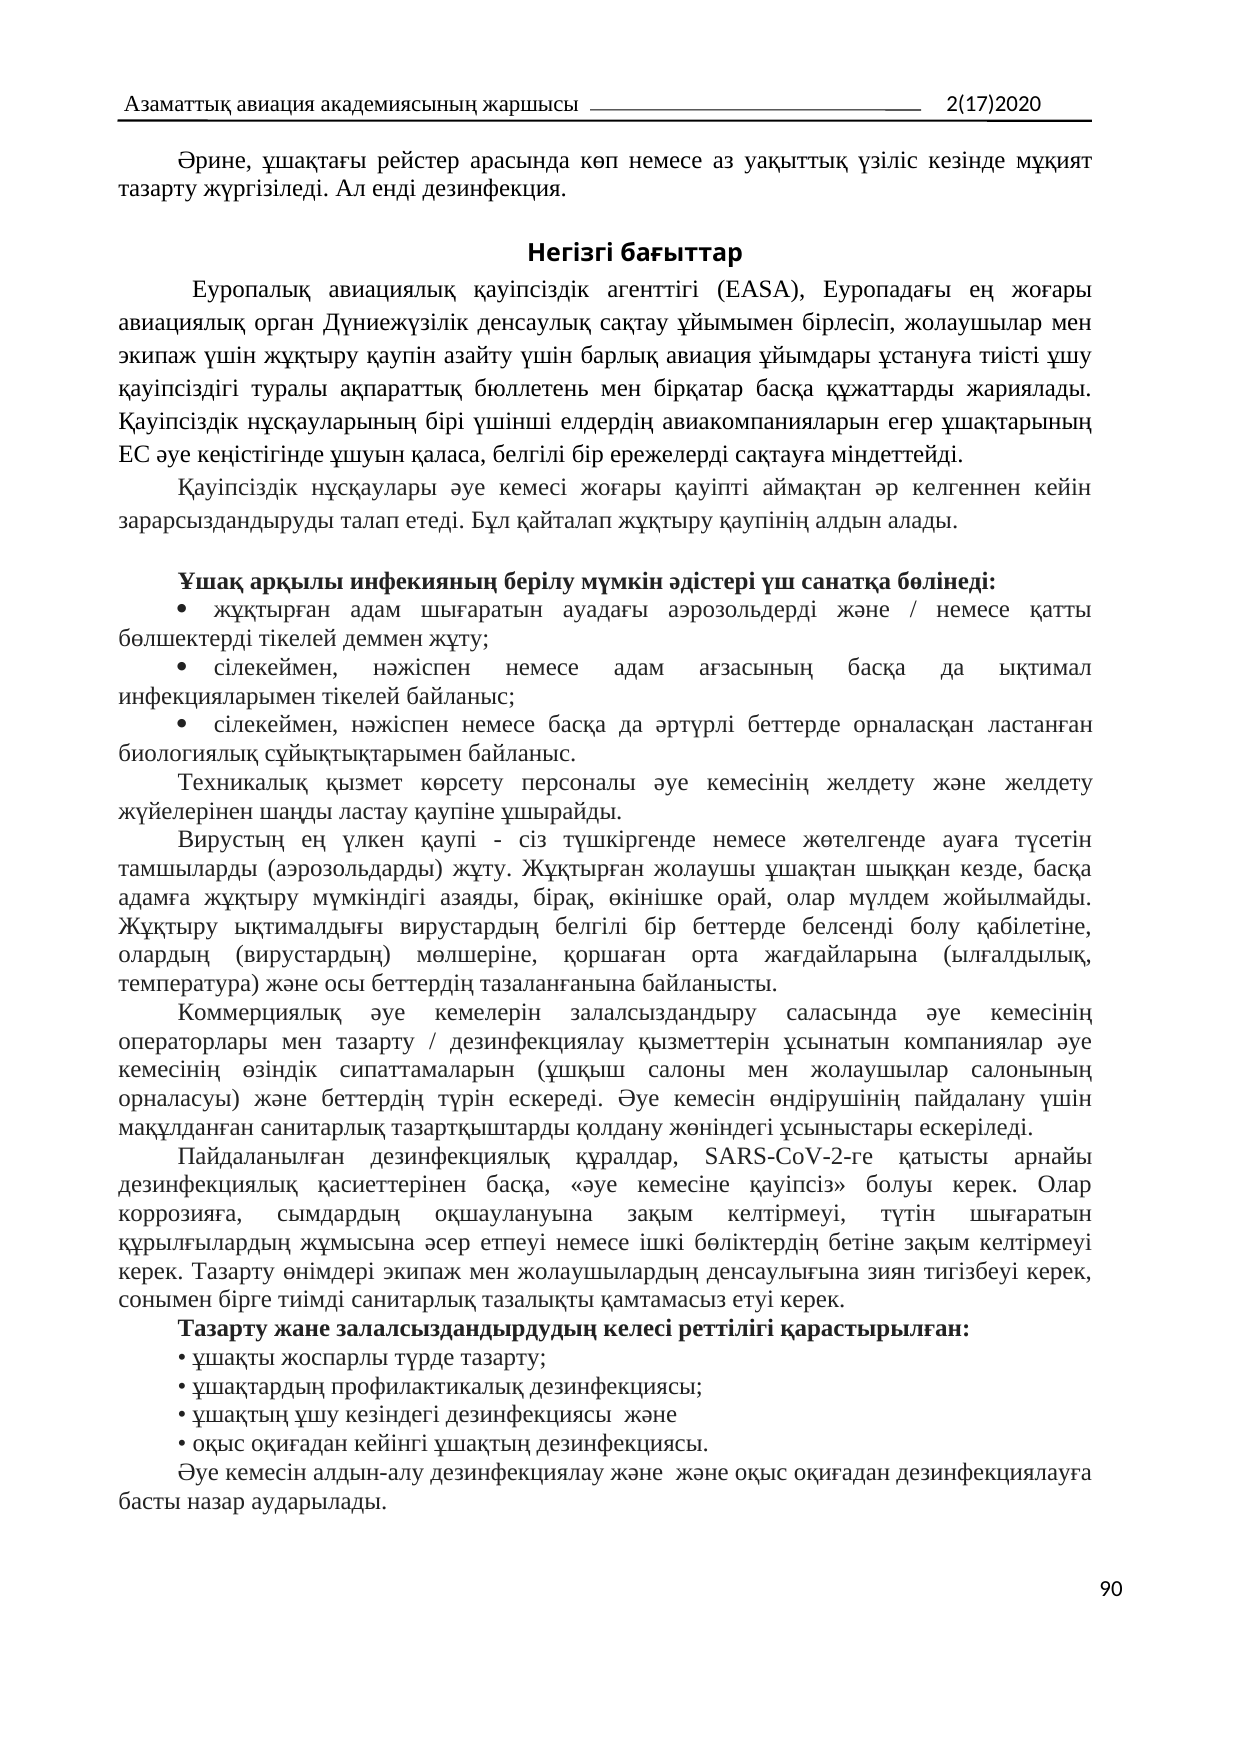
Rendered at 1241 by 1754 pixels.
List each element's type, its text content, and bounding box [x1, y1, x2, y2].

text • ұшақтың ұшу кезіндегі дезинфекциясы және [118, 1399, 1093, 1428]
list сілекеймен, нәжіспен немесе адам ағзасының басқа да ықтимал инфекцияларымен тікелей байланыс; [118, 652, 1093, 709]
text Еуропалық авиациялық қауіпсіздік агенттігі (EASA), Еуропадағы ең жоғары авиациялық орган Дүниежүзілік денсаулық сақтау ұйымымен бірлесіп, жолаушылар мен экипаж үшін жұқтыру қаупін азайту үшін барлық авиация ұйымдары ұстануға тиісті ұшу қауіпсіздігі туралы ақпараттық бюллетень мен бірқатар басқа құжаттарды жариялады. Қауіпсіздік нұсқауларының бірі үшінші елдердің авиакомпанияларын егер ұшақтарының ЕС әуе кеңістігінде ұшуын қаласа, белгілі бір ережелерді сақтауға міндеттейді. [118, 274, 1093, 467]
text • ұшақтардың профилактикалық дезинфекциясы; [118, 1371, 1093, 1399]
text • ұшақты жоспарлы түрде тазарту; [118, 1342, 1093, 1371]
text Әуе кемесін алдын-алу дезинфекциялау және және оқыс оқиғадан дезинфекциялауға басты назар аударылады. [118, 1457, 1093, 1514]
text • оқыс оқиғадан кейінгі ұшақтың дезинфекциясы. [118, 1428, 1093, 1457]
text Ұшақ арқылы инфекияның берілу мүмкін әдістері үш санатқа бөлінеді: [118, 566, 1093, 594]
text Тазарту жане залалсыздандырдудың келесі реттілігі қарастырылған: [118, 1313, 1093, 1342]
list сілекеймен, нәжіспен немесе басқа да әртүрлі беттерде орналасқан ластанған биологиялық сұйықтықтарымен байланыс. [118, 709, 1093, 767]
text Қауіпсіздік нұсқаулары әуе кемесі жоғары қауіпті аймақтан әр келгеннен кейін зарарсыздандыруды талап етеді. Бұл қайталап жұқтыру қаупінің алдын алады. [118, 472, 1093, 533]
text Пайдаланылған дезинфекциялық құралдар, SARS-CoV-2-ге қатысты арнайы дезинфекциялық қасиеттерінен басқа, «әуе кемесіне қауіпсіз» болуы керек. Олар коррозияға, сымдардың оқшаулануына зақым келтірмеуі, түтін шығаратын құрылғылардың жұмысына әсер етпеуі немесе ішкі бөліктердің бетіне зақым келтірмеуі керек. Тазарту өнімдері экипаж мен жолаушылардың денсаулығына зиян тигізбеуі керек, сонымен бірге тиімді санитарлық тазалықты қамтамасыз етуі керек. [118, 1141, 1093, 1313]
text Коммерциялық әуе кемелерін залалсыздандыру саласында әуе кемесінің операторлары мен тазарту / дезинфекциялау қызметтерін ұсынатын компаниялар әуе кемесінің өзіндік сипаттамаларын (ұшқыш салоны мен жолаушылар салонының орналасуы) және беттердің түрін ескереді. Әуе кемесін өндірушінің пайдалану үшін мақұлданған санитарлық тазартқыштарды қолдану жөніндегі ұсыныстары ескеріледі. [118, 997, 1093, 1141]
text Техникалық қызмет көрсету персоналы әуе кемесінің желдету және желдету жүйелерінен шаңды ластау қаупіне ұшырайды. [118, 767, 1093, 824]
text Вирустың ең үлкен қаупі - сіз түшкіргенде немесе жөтелгенде ауаға түсетін тамшыларды (аэрозольдарды) жұту. Жұқтырған жолаушы ұшақтан шыққан кезде, басқа адамға жұқтыру мүмкіндігі азаяды, бірақ, өкінішке орай, олар мүлдем жойылмайды. Жұқтыру ықтималдығы вирустардың белгілі бір беттерде белсенді болу қабілетіне, олардың (вирустардың) мөлшеріне, қоршаған орта жағдайларына (ылғалдылық, температура) және осы беттердің тазаланғанына байланысты. [118, 824, 1093, 997]
text Әрине, ұшақтағы рейстер арасында көп немесе аз уақыттық үзіліс кезінде мұқият тазарту жүргізіледі. Ал енді дезинфекция. [118, 145, 1093, 202]
text Негізгі бағыттар [118, 234, 1093, 268]
list жұқтырған адам шығаратын ауадағы аэрозольдерді және / немесе қатты бөлшектерді тікелей деммен жұту; [118, 594, 1093, 652]
